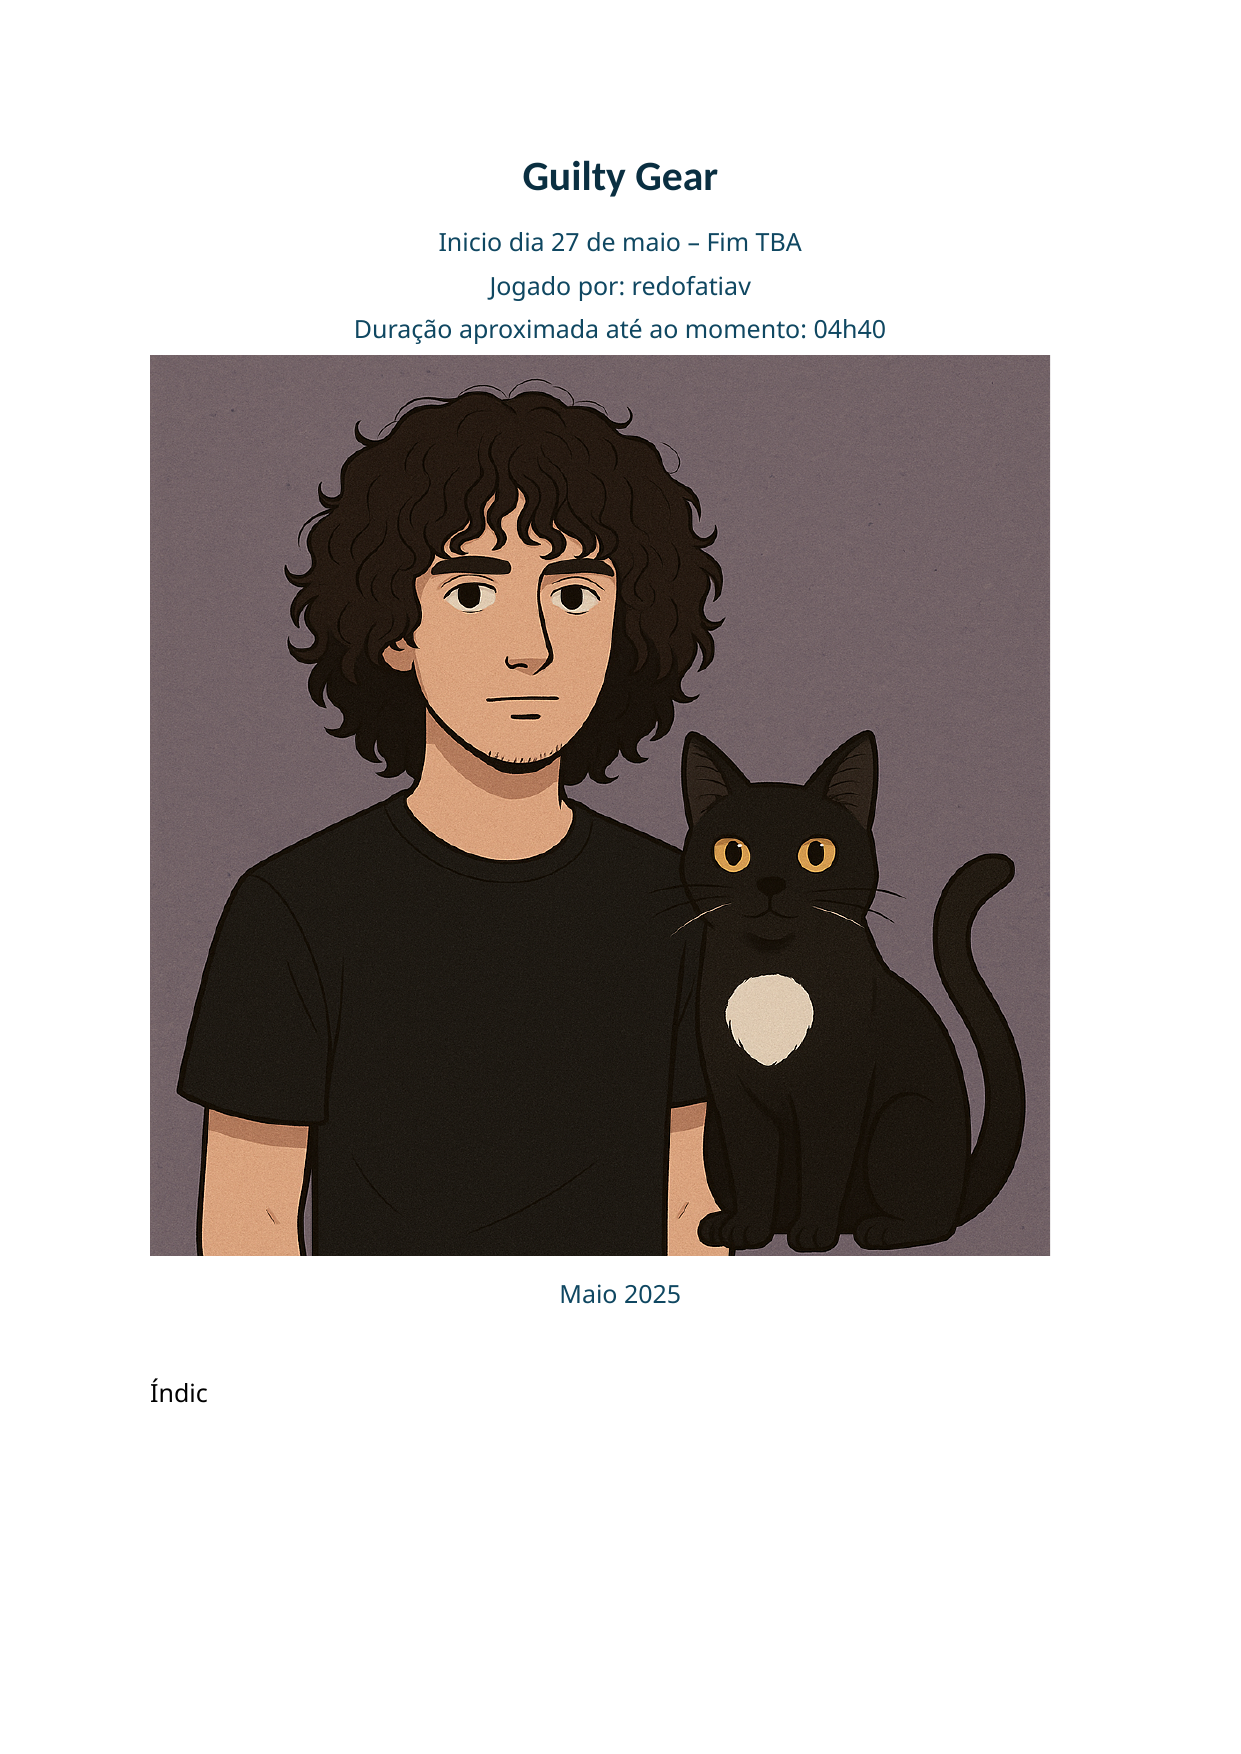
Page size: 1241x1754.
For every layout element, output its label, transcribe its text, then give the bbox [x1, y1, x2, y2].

subtitle Inicio dia 27 de maio – Fim TBA [150, 225, 1090, 259]
text Guilty Gear [150, 150, 1090, 201]
subtitle Jogado por: redofatiav [150, 268, 1090, 302]
subtitle Maio 2025 [150, 1277, 1090, 1311]
picture [150, 355, 1050, 1256]
subtitle Duração aproximada até ao momento: 04h40 [150, 312, 1090, 346]
